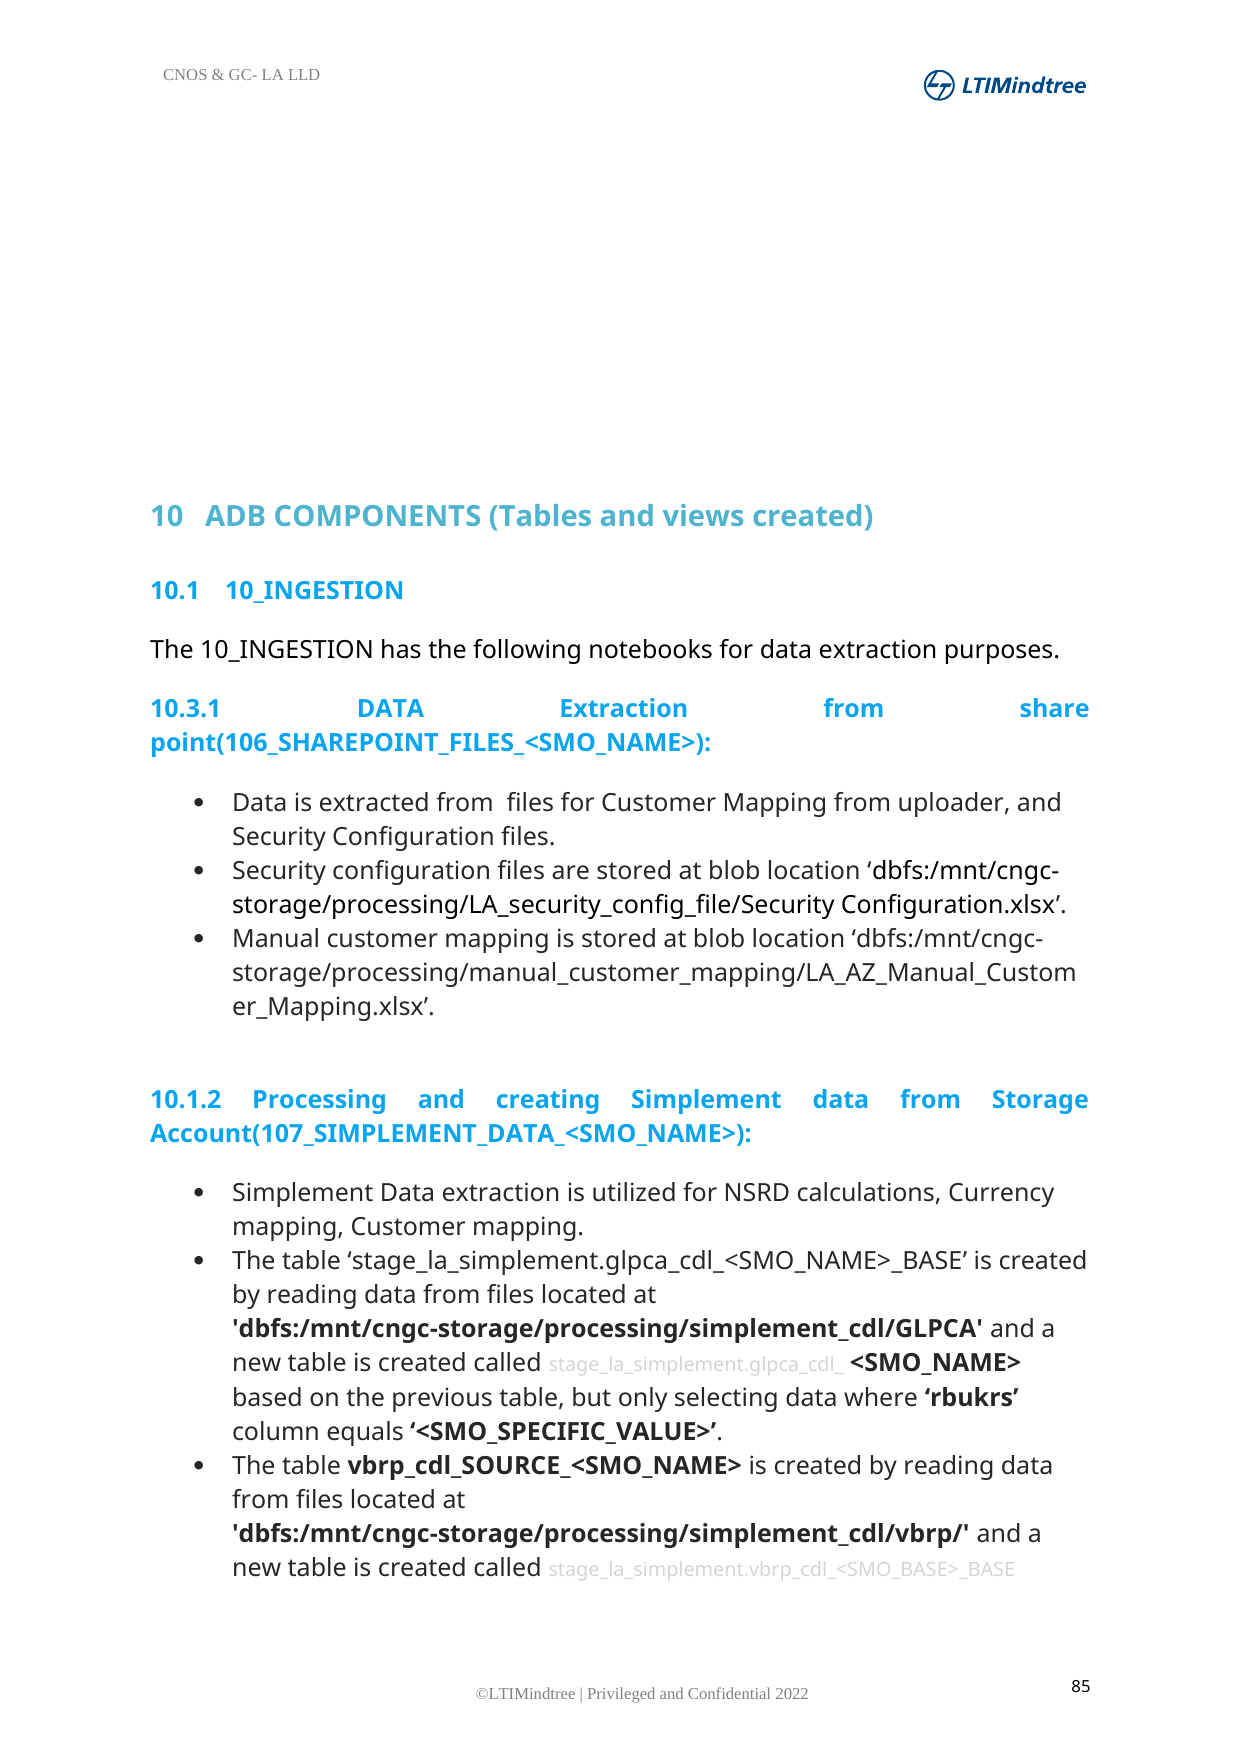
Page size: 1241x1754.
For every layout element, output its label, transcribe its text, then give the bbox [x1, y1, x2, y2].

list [194, 1447, 1090, 1583]
list The table ‘stage_la_simplement.glpca_cdl_<SMO_NAME>_BASE’ is created by reading data from files located at 'dbfs:/mnt/cngc-storage/processing/simplement_cdl/GLPCA' and a new table is created called stage_la_simplement.glpca_cdl_ <SMO_NAME> based on the previous table, but only selecting data where ‘rbukrs’ column equals ‘<SMO_SPECIFIC_VALUE>’. [194, 1243, 1090, 1447]
list Data is extracted from files for Customer Mapping from uploader, and Security Configuration files. [194, 784, 1090, 852]
list Security configuration files are stored at blob location ‘dbfs:/mnt/cngc-storage/processing/LA_security_config_file/Security Configuration.xlsx’. [194, 852, 1090, 920]
subtitle 10.3.1 DATA Extraction from share point(106_SHAREPOINT_FILES_<SMO_NAME>): [150, 691, 1090, 759]
text The 10_INGESTION has the following notebooks for data extraction purposes. [150, 632, 1090, 666]
subtitle 10_INGESTION [150, 573, 1090, 607]
subtitle ADB COMPONENTS (Tables and views created) [150, 496, 1090, 535]
list Simplement Data extraction is utilized for NSRD calculations, Currency mapping, Customer mapping. [194, 1175, 1090, 1243]
subtitle 10.1.2 Processing and creating Simplement data from Storage Account(107_SIMPLEMENT_DATA_<SMO_NAME>): [150, 1082, 1090, 1150]
list Manual customer mapping is stored at blob location ‘dbfs:/mnt/cngc-storage/processing/manual_customer_mapping/LA_AZ_Manual_Customer_Mapping.xlsx’. [194, 920, 1090, 1023]
